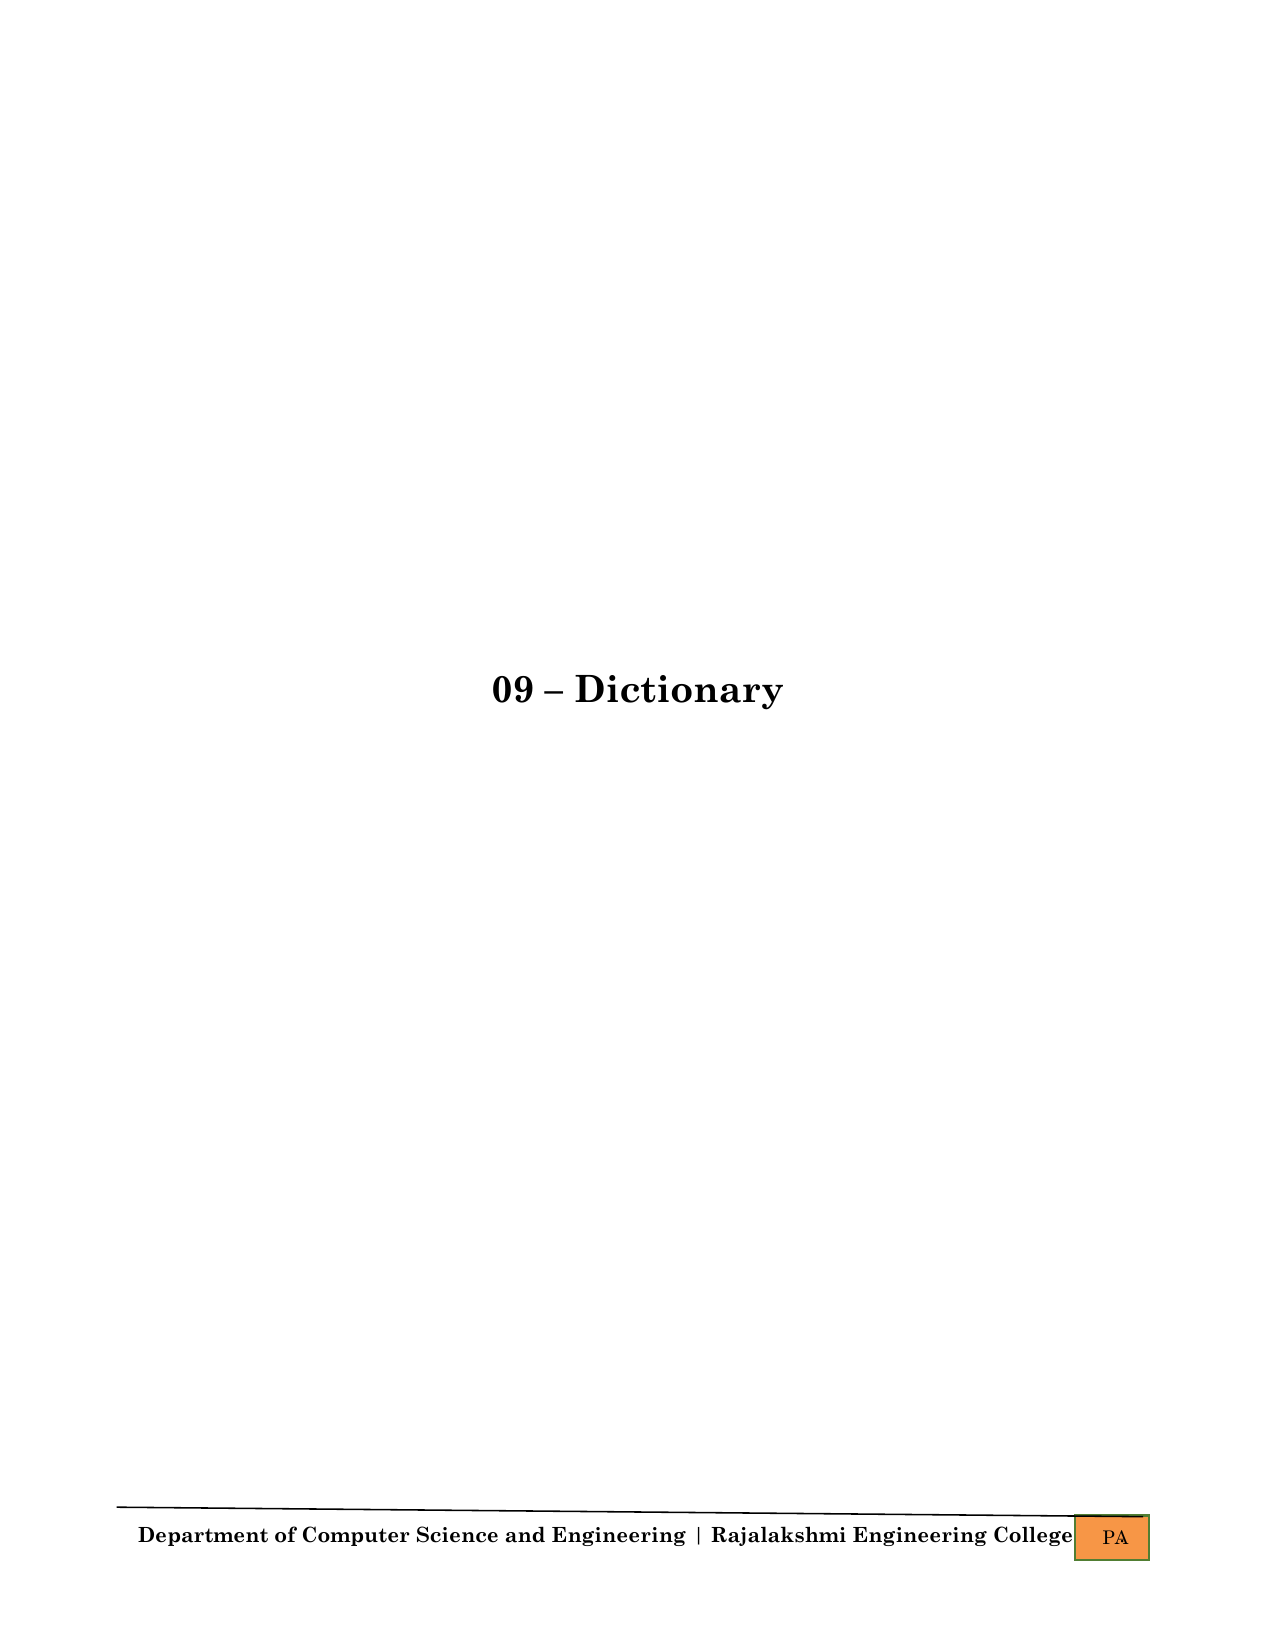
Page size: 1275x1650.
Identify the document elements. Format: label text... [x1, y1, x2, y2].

text 09 – Dictionary [150, 666, 1125, 711]
